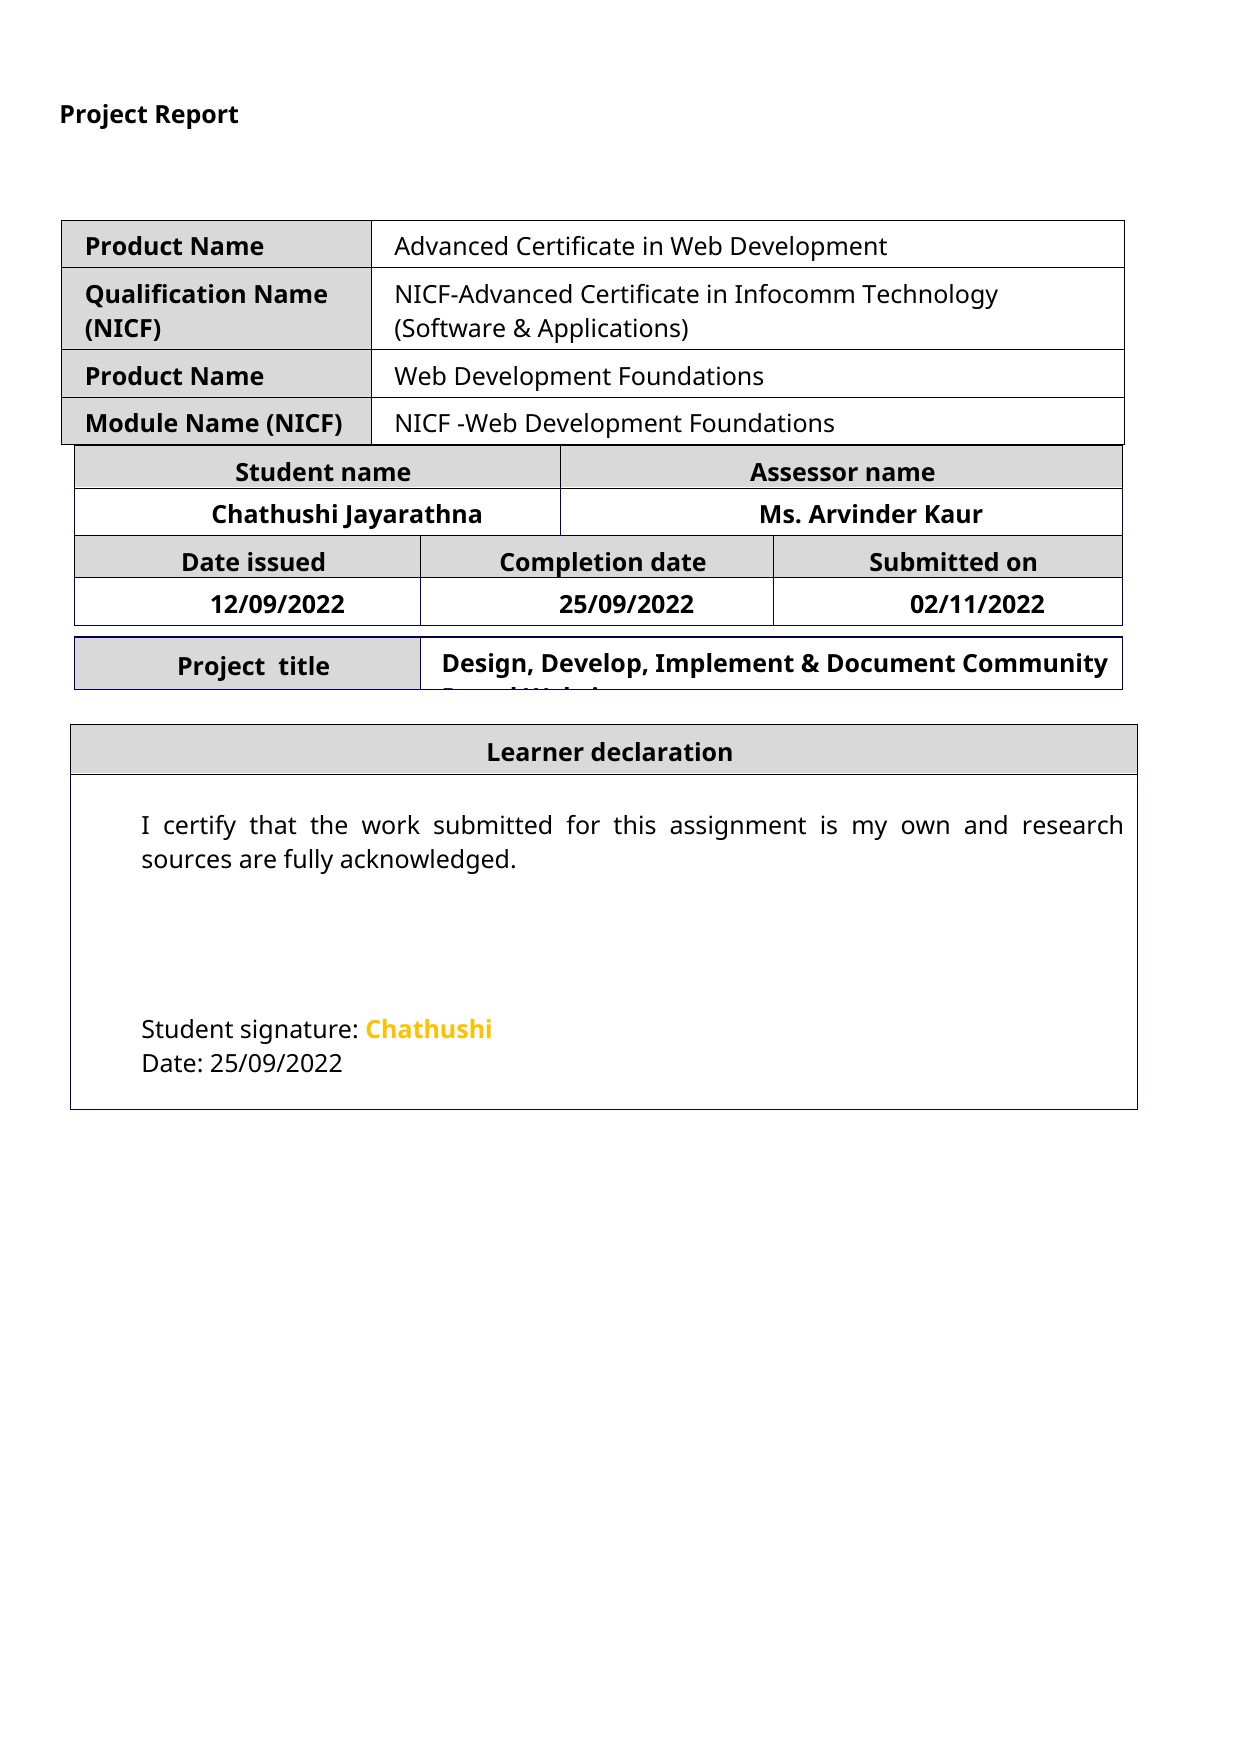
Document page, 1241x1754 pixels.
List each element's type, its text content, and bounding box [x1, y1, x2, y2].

table_cell Project title [75, 638, 420, 689]
table_cell Date issued [75, 536, 420, 577]
table_cell 12/09/2022 [75, 578, 420, 624]
table_cell 25/09/2022 [421, 578, 773, 624]
table_cell Web Development Foundations [372, 350, 1124, 397]
table_header Advanced Certificate in Web Development [372, 221, 1124, 267]
table_header Student name [75, 446, 560, 487]
table_cell Design, Develop, Implement & Document Community Portal Website [421, 638, 1122, 689]
table_cell Ms. Arvinder Kaur [561, 489, 1122, 535]
table_cell Submitted on [774, 536, 1122, 577]
table_cell NICF-Advanced Certificate in Infocomm Technology (Software & Applications) [372, 268, 1124, 349]
table_cell 02/11/2022 [774, 578, 1122, 624]
table_cell Chathushi Jayarathna [75, 489, 560, 535]
table_header Learner declaration [71, 725, 1137, 773]
table_cell NICF -Web Development Foundations [372, 398, 1124, 444]
table_cell [74, 626, 560, 636]
table_cell Qualification Name (NICF) [62, 268, 371, 349]
table_header Product Name [62, 221, 371, 267]
text Project Report [59, 97, 1181, 131]
table_cell Module Name (NICF) [62, 398, 371, 444]
table_cell Completion date [421, 536, 773, 577]
table_cell [560, 626, 1122, 636]
table_cell I certify that the work submitted for this assignment is my own and research sources are fully acknowledged. Student signature: Chathushi Date: 25/09/2022 [71, 775, 1137, 1109]
table_cell Product Name [62, 350, 371, 397]
table_header Assessor name [561, 446, 1122, 487]
